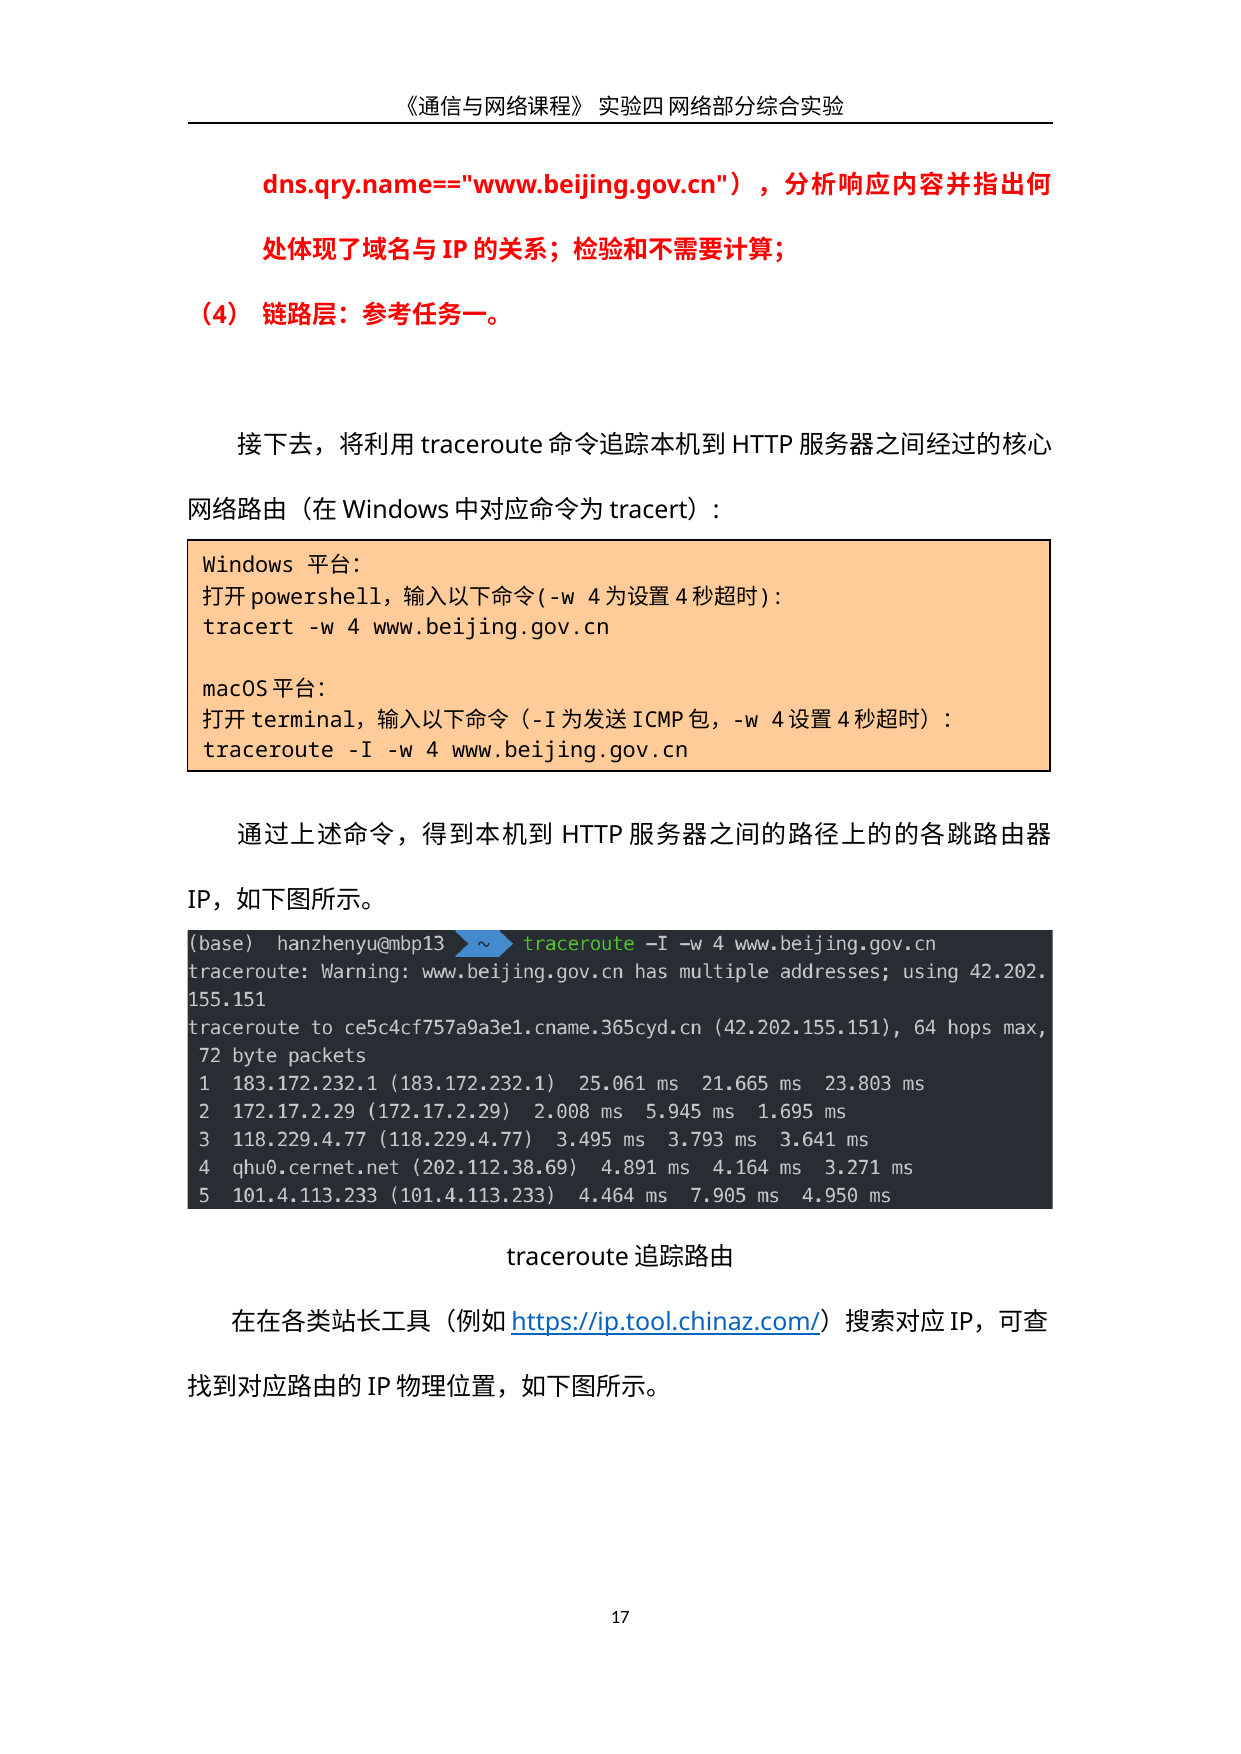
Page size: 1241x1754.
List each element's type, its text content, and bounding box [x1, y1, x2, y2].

text traceroute追踪路由 [187, 1222, 1053, 1287]
text 在在各类站长工具（例如https://ip.tool.chinaz.com/）搜索对应IP，可查找到对应路由的IP物理位置，如下图所示。 [187, 1287, 1053, 1417]
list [187, 150, 1053, 280]
text 接下去，将利用traceroute命令追踪本机到HTTP服务器之间经过的核心网络路由（在Windows中对应命令为tracert）: [187, 410, 1053, 540]
picture [187, 930, 1053, 1209]
text 通过上述命令，得到本机到HTTP服务器之间的路径上的的各跳路由器IP，如下图所示。 [187, 800, 1053, 930]
list 链路层：参考任务一。 [187, 280, 1053, 345]
